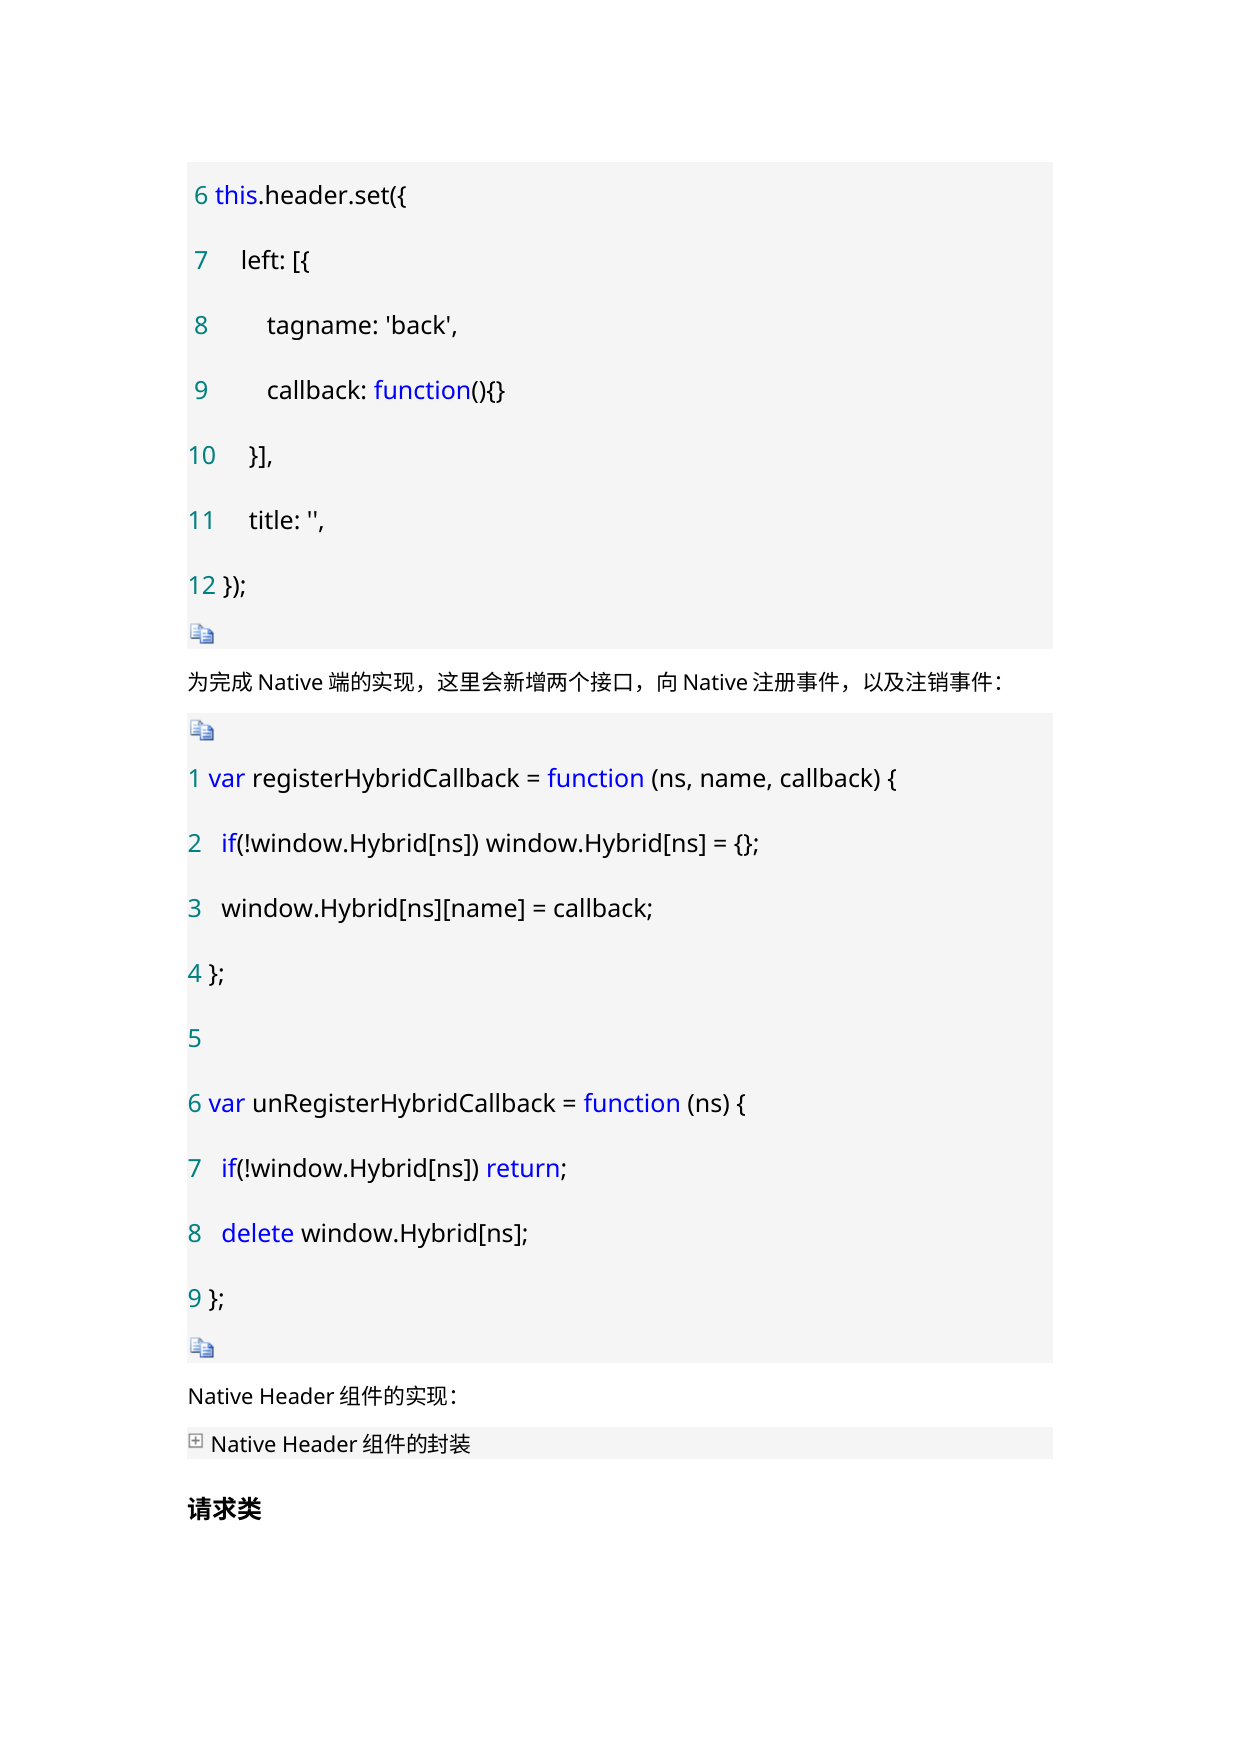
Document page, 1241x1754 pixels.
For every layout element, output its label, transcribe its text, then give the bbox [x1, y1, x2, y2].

picture [187, 1427, 205, 1453]
text 1 var registerHybridCallback = function (ns, name, callback) { [187, 746, 1053, 811]
text 10 }], [187, 422, 1053, 487]
text 3 window.Hybrid[ns][name] = callback; [187, 876, 1053, 941]
text 8 tagname: 'back', [187, 292, 1053, 357]
text Native Header组件的实现： [187, 1379, 1053, 1411]
text 6 var unRegisterHybridCallback = function (ns) { [187, 1071, 1053, 1136]
text 4 }; [187, 941, 1053, 1006]
text 11 title: '', [187, 487, 1053, 552]
text 9 }; [187, 1266, 1053, 1331]
text Native Header组件的封装 [187, 1427, 1053, 1459]
picture [187, 713, 219, 746]
text 8 delete window.Hybrid[ns]; [187, 1201, 1053, 1266]
text 6 this.header.set({ [187, 162, 1053, 227]
text 请求类 [187, 1475, 1053, 1540]
text 为完成Native端的实现，这里会新增两个接口，向Native注册事件，以及注销事件： [187, 665, 1053, 698]
picture [187, 617, 219, 649]
text 12 }); [187, 552, 1053, 617]
text 2 if(!window.Hybrid[ns]) window.Hybrid[ns] = {}; [187, 811, 1053, 876]
text 7 left: [{ [187, 227, 1053, 292]
text 5 [187, 1006, 1053, 1071]
text 7 if(!window.Hybrid[ns]) return; [187, 1136, 1053, 1201]
text 9 callback: function(){} [187, 357, 1053, 422]
picture [187, 1331, 219, 1363]
